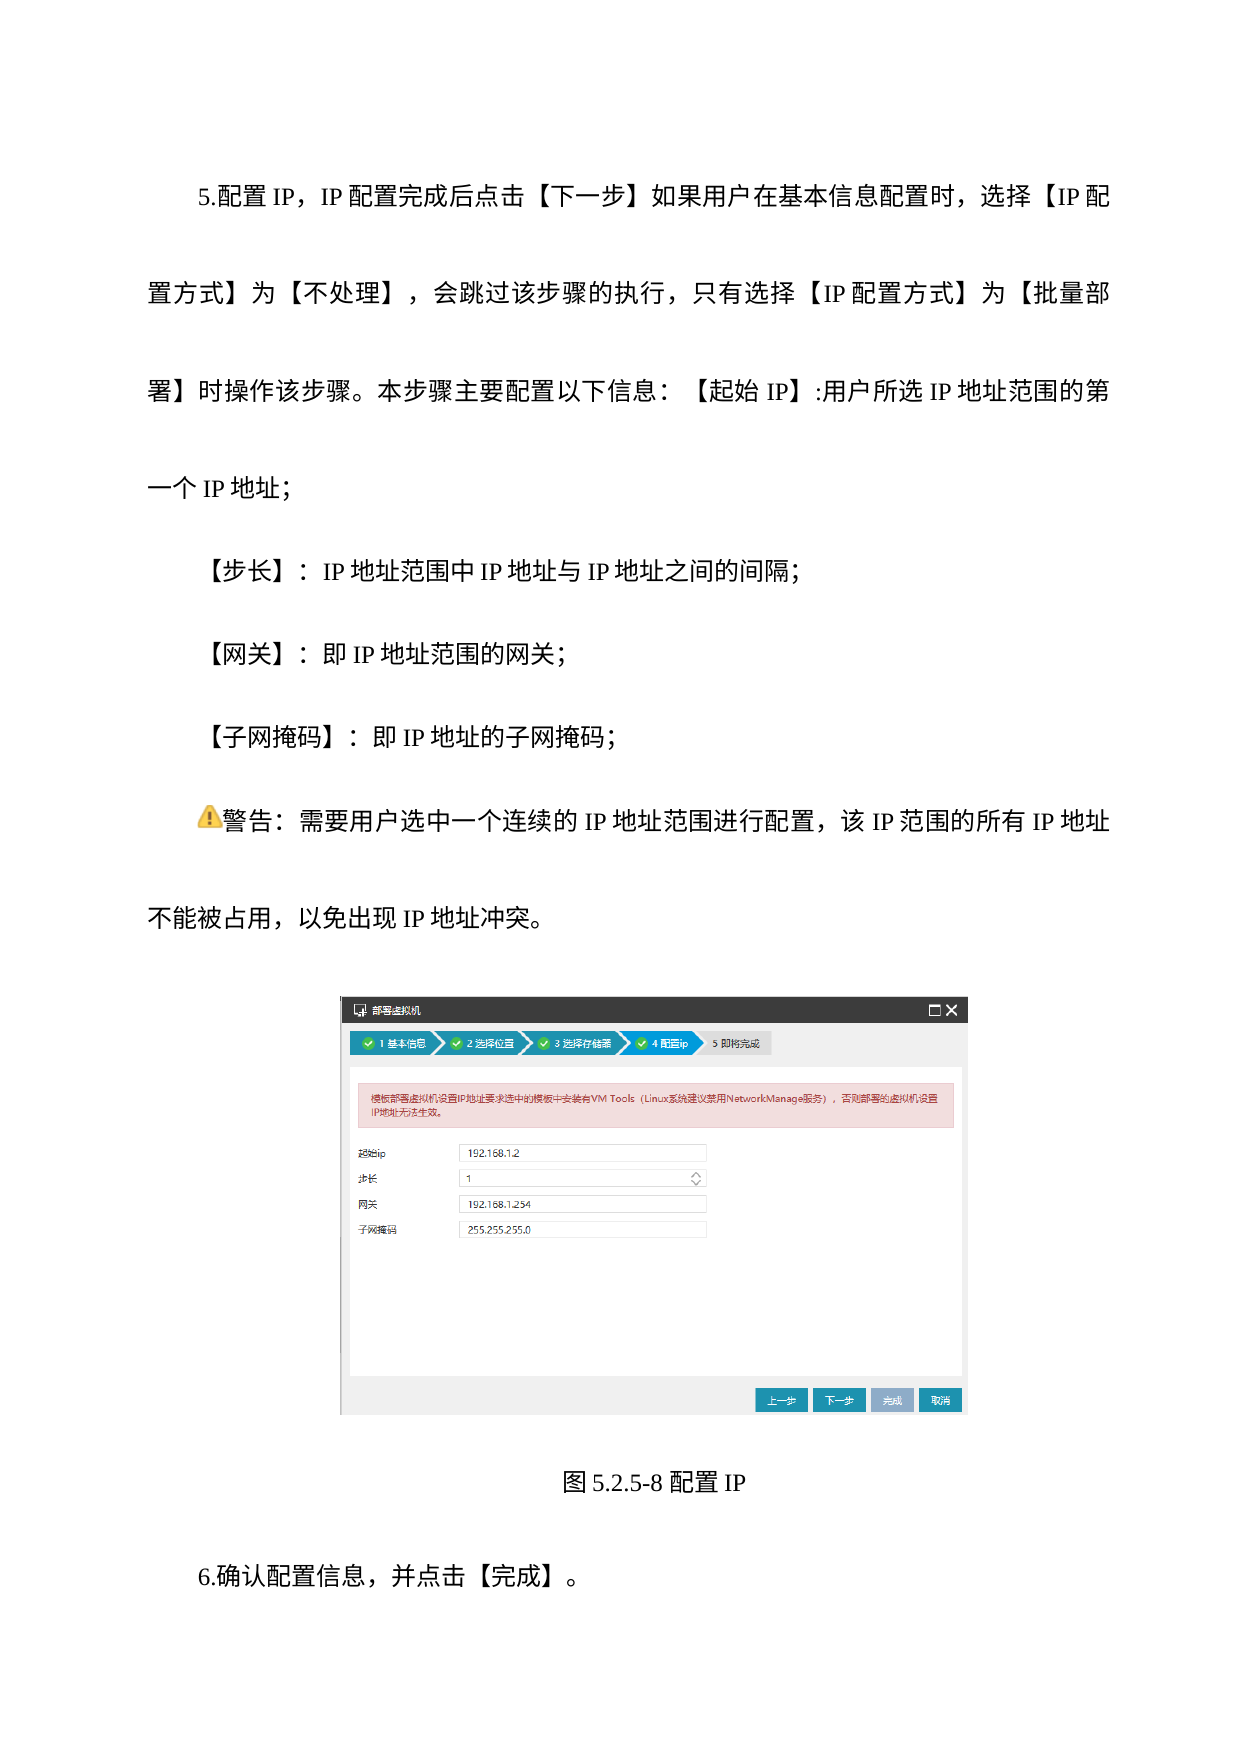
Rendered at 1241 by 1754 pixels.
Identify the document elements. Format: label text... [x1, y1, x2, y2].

text 图5.2.5-8 配置IP [148, 1448, 1110, 1513]
text 警告：需要用户选中一个连续的IP地址范围进行配置，该IP范围的所有IP地址不能被占用，以免出现IP地址冲突。 [148, 787, 1110, 949]
text 5.配置IP，IP配置完成后点击【下一步】如果用户在基本信息配置时，选择【IP配置方式】为【不处理】，会跳过该步骤的执行，只有选择【IP配置方式】为【批量部署】时操作该步骤。本步骤主要配置以下信息：【起始IP】:用户所选IP地址范围的第一个IP地址； [148, 162, 1110, 519]
text 【网关】：即IP地址范围的网关； [148, 620, 1110, 685]
picture [197, 805, 223, 830]
text 【子网掩码】：即IP地址的子网掩码； [148, 703, 1110, 768]
picture [340, 996, 968, 1415]
text 【步长】：IP地址范围中IP地址与IP地址之间的间隔； [148, 537, 1110, 602]
text 6.确认配置信息，并点击【完成】。 [148, 1542, 1110, 1607]
